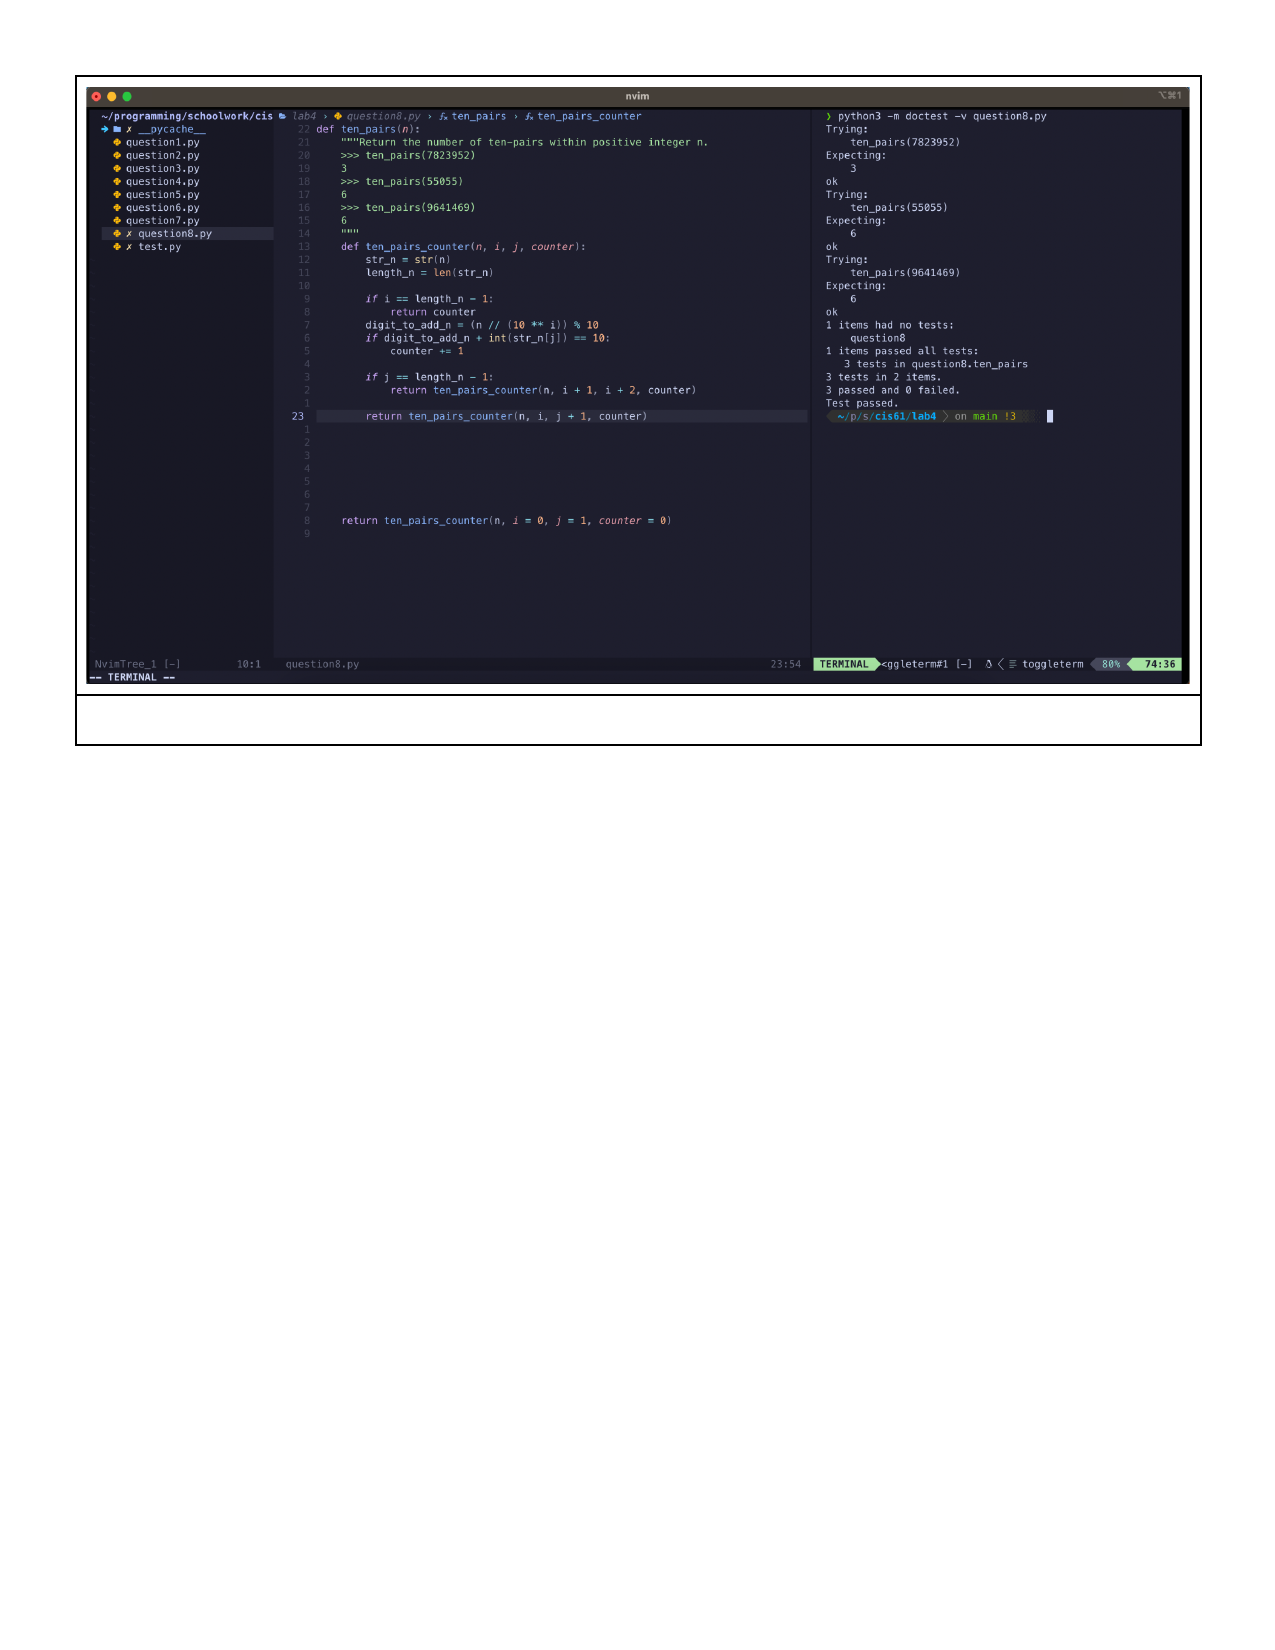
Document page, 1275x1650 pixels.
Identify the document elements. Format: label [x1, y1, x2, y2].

picture [86, 87, 1190, 684]
table_cell [77, 77, 1200, 694]
table_cell [77, 696, 1200, 744]
